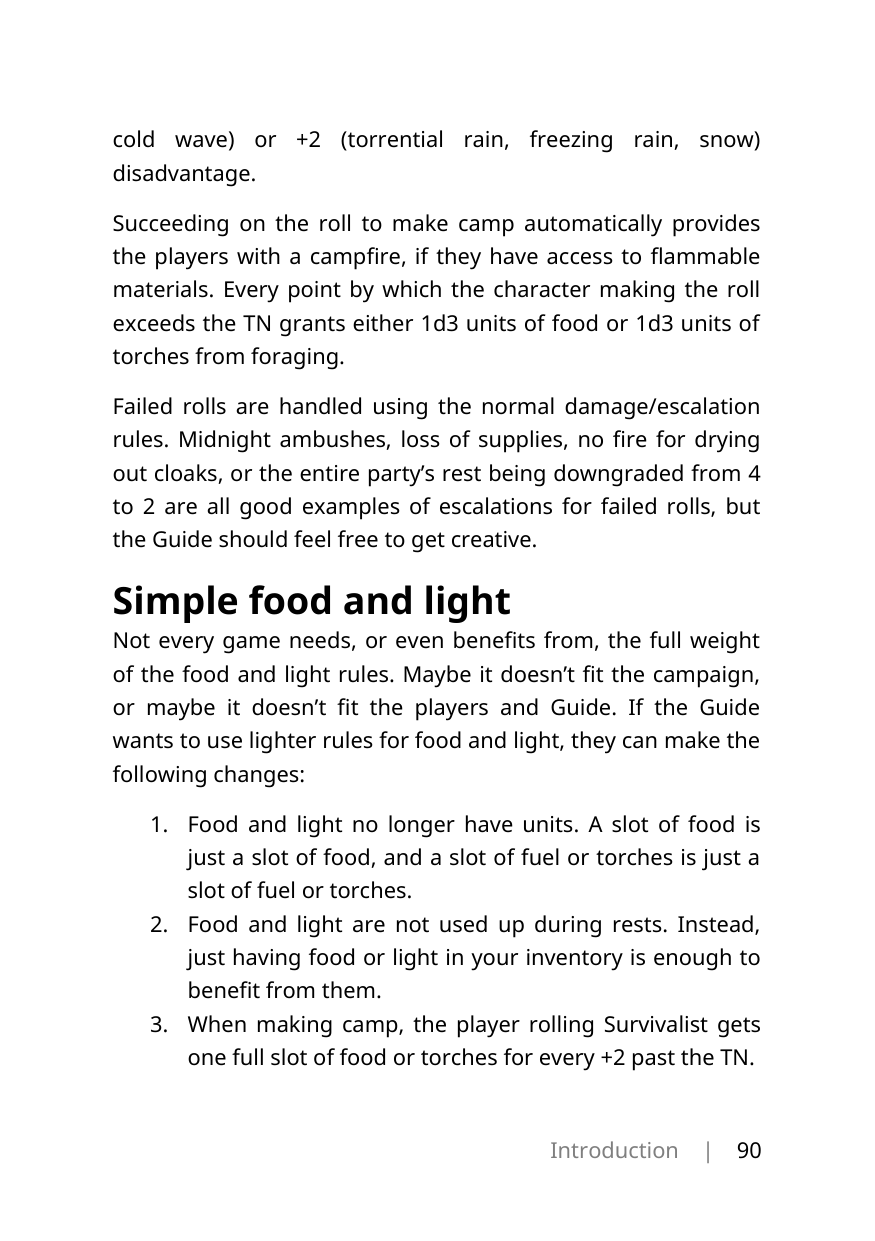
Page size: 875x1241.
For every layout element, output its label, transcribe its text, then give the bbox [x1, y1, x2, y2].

text Succeeding on the roll to make camp automatically provides the players with a campfire, if they have access to flammable materials. Every point by which the character making the roll exceeds the TN grants either 1d3 units of food or 1d3 units of torches from foraging. [112, 208, 762, 371]
subtitle Simple food and light [112, 574, 762, 625]
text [112, 124, 762, 187]
list Food and light no longer have units. A slot of food is just a slot of food, and a slot of fuel or torches is just a slot of fuel or torches. [150, 809, 762, 905]
text Not every game needs, or even benefits from, the full weight of the food and light rules. Maybe it doesn’t fit the campaign, or maybe it doesn’t fit the players and Guide. If the Guide wants to use lighter rules for food and light, they can make the following changes: [112, 625, 762, 788]
list Food and light are not used up during rests. Instead, just having food or light in your inventory is enough to benefit from them. [150, 909, 762, 1005]
text Failed rolls are handled using the normal damage/escalation rules. Midnight ambushes, loss of supplies, no fire for drying out cloaks, or the entire party’s rest being downgraded from 4 to 2 are all good examples of escalations for failed rolls, but the Guide should feel free to get creative. [112, 391, 762, 554]
list When making camp, the player rolling Survivalist gets one full slot of food or torches for every +2 past the TN. [150, 1009, 762, 1072]
